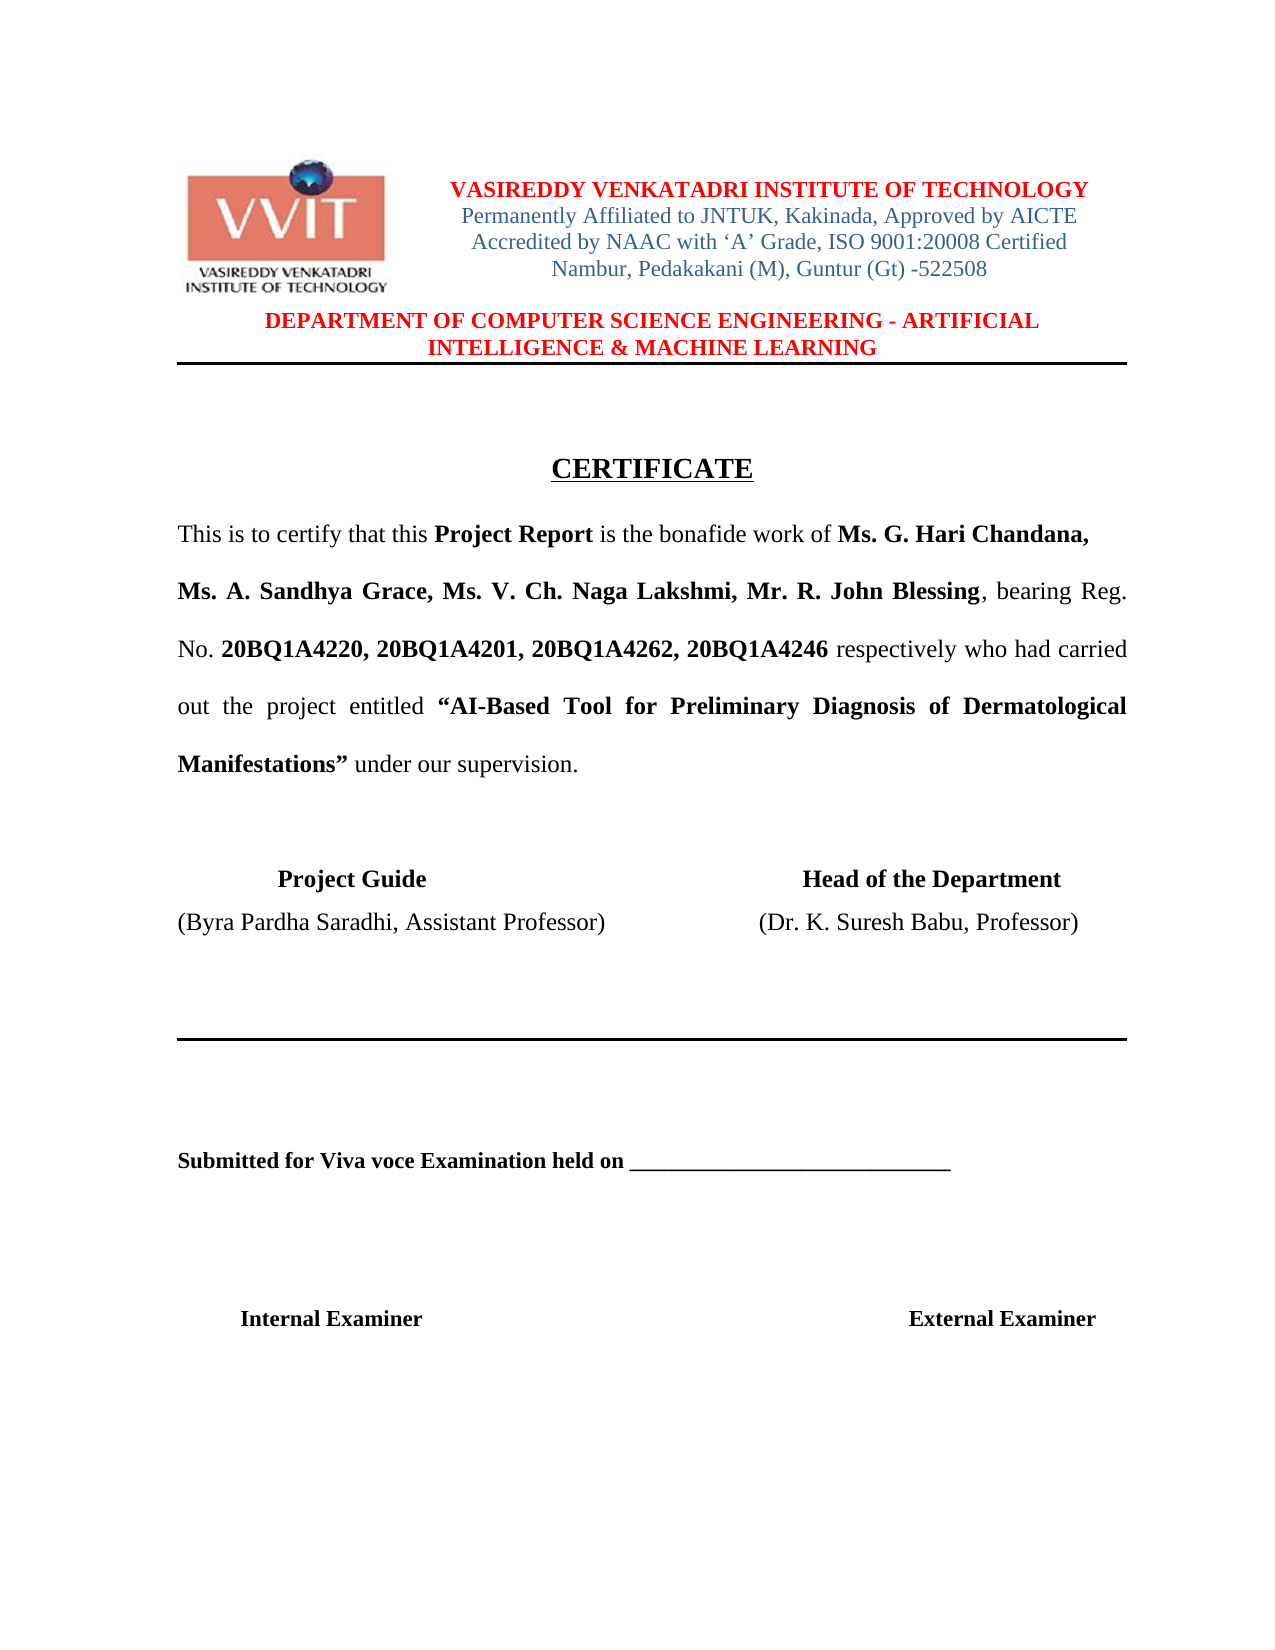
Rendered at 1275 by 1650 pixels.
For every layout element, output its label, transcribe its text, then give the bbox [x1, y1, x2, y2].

text Ms. A. Sandhya Grace, Ms. V. Ch. Naga Lakshmi, Mr. R. John Blessing, bearing Reg. No. 20BQ1A4220, 20BQ1A4201, 20BQ1A4262, 20BQ1A4246 respectively who had carried out the project entitled “AI-Based Tool for Preliminary Diagnosis of Dermatological Manifestations” under our supervision. [177, 576, 1127, 777]
text Accredited by NAAC with ‘A’ Grade, ISO 9001:20008 Certified [393, 228, 1127, 255]
text Project Guide Head of the Department [177, 864, 1127, 892]
text (Byra Pardha Saradhi, Assistant Professor) (Dr. K. Suresh Babu, Professor) [177, 907, 1127, 936]
text This is to certify that this Project Report is the bonafide work of Ms. G. Hari Chandana, [177, 519, 1127, 547]
text Nambur, Pedakakani (M), Guntur (Gt) -522508 [393, 255, 1127, 281]
text DEPARTMENT OF COMPUTER SCIENCE ENGINEERING - ARTIFICIAL INTELLIGENCE & MACHINE LEARNING [177, 307, 1127, 362]
text VASIREDDY VENKATADRI INSTITUTE OF TECHNOLOGY [393, 176, 1127, 202]
picture [174, 151, 393, 292]
text Permanently Affiliated to JNTUK, Kakinada, Approved by AICTE [393, 202, 1127, 228]
text Internal Examiner External Examiner [177, 1305, 1127, 1331]
text Submitted for Viva voce Examination held on ____________________________ [177, 1147, 1127, 1173]
text CERTIFICATE [177, 452, 1127, 485]
